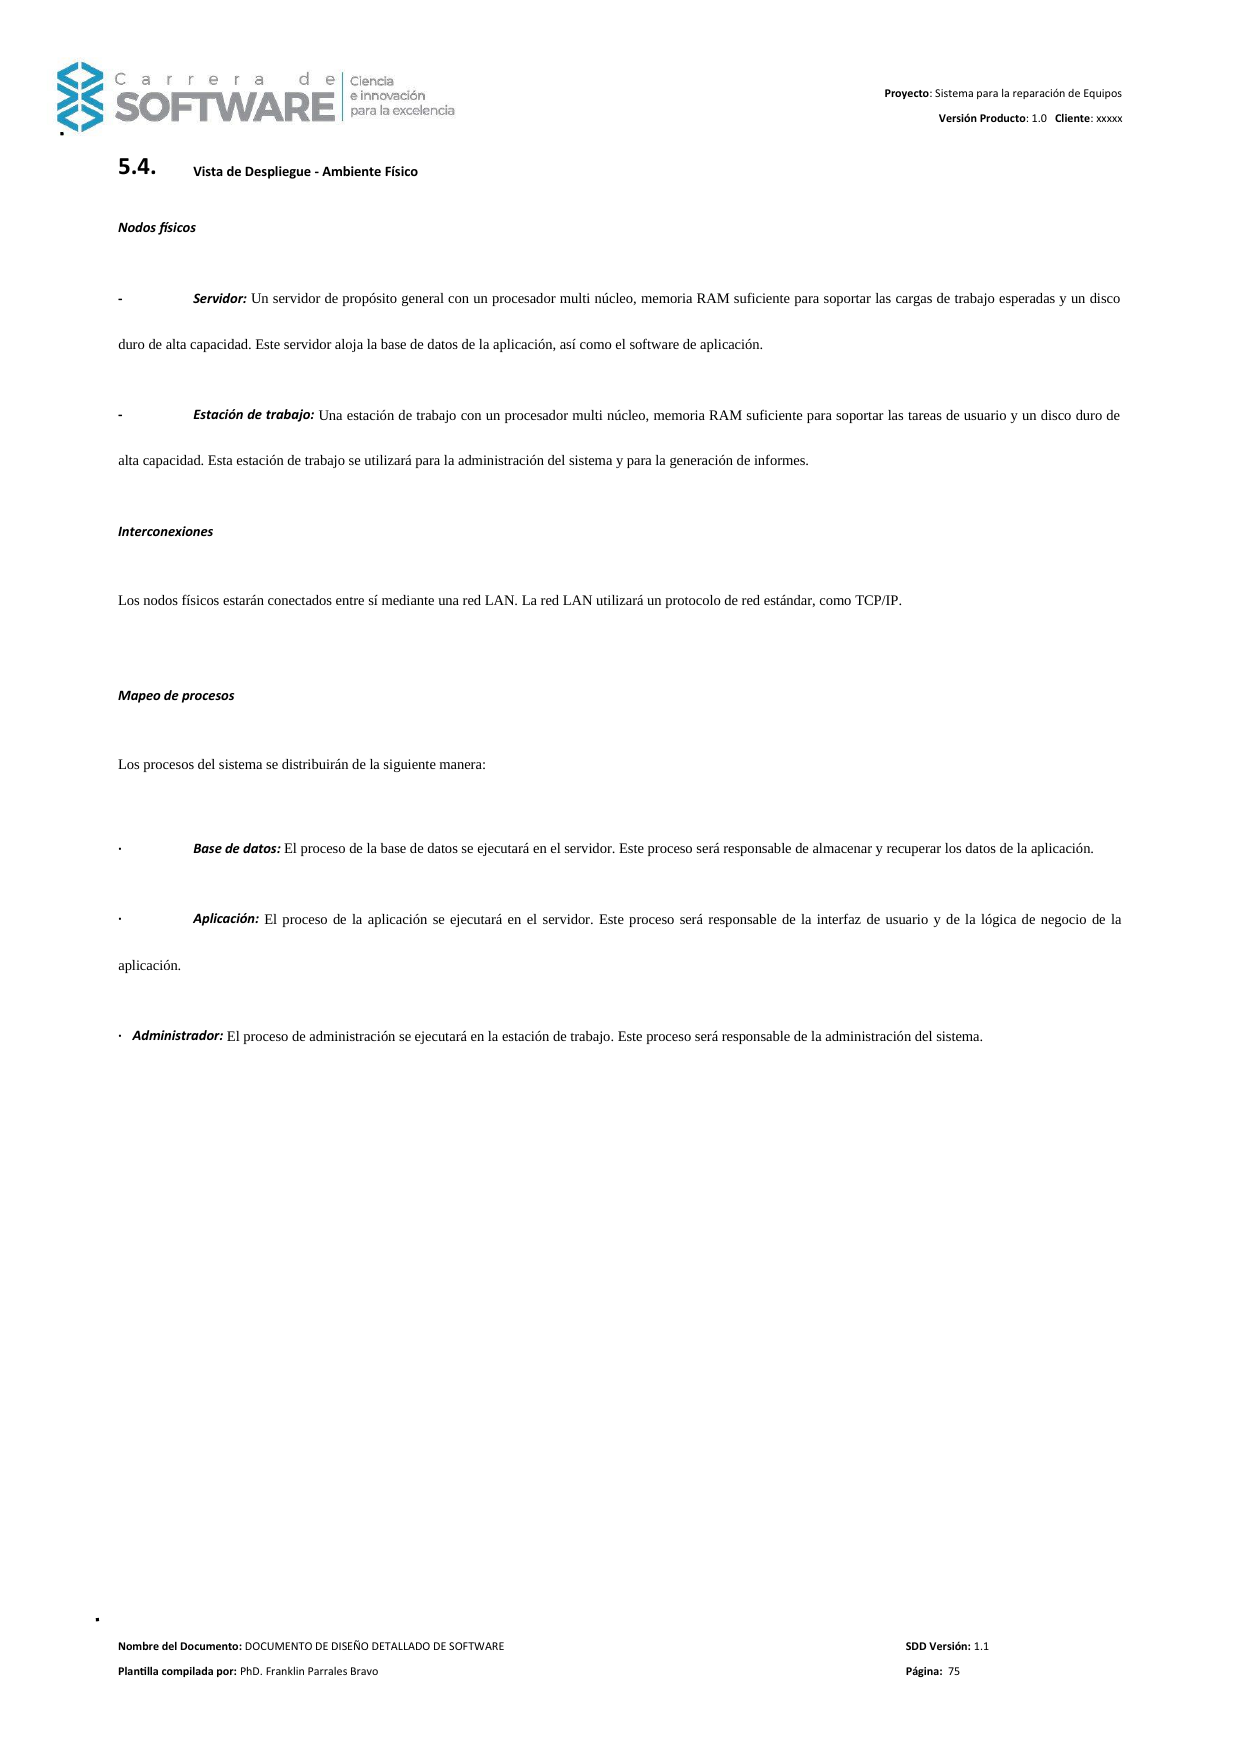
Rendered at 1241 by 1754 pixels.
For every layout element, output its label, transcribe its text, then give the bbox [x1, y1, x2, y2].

text Mapeo de procesos [118, 673, 1122, 704]
text Nodos físicos [118, 206, 1122, 236]
text Interconexiones [118, 509, 1122, 540]
text · Base de datos: El proceso de la base de datos se ejecutará en el servidor. Este proceso será responsable de almacenar y recuperar los datos de la aplicación. [118, 826, 1122, 857]
picture [46, 46, 461, 154]
text Los nodos físicos estarán conectados entre sí mediante una red LAN. La red LAN utilizará un protocolo de red estándar, como TCP/IP. [118, 580, 1122, 609]
text · Administrador: El proceso de administración se ejecutará en la estación de trabajo. Este proceso será responsable de la administración del sistema. [118, 1013, 1122, 1044]
text · Aplicación: El proceso de la aplicación se ejecutará en el servidor. Este proceso será responsable de la interfaz de usuario y de la lógica de negocio de la aplicación. [118, 897, 1122, 973]
text Los procesos del sistema se distribuirán de la siguiente manera: [118, 744, 1122, 773]
list Vista de Despliegue - Ambiente Físico [118, 150, 1122, 181]
text - Estación de trabajo: Una estación de trabajo con un procesador multi núcleo, memoria RAM suficiente para soportar las tareas de usuario y un disco duro de alta capacidad. Esta estación de trabajo se utilizará para la administración del sistema y para la generación de informes. [118, 393, 1122, 469]
text - Servidor: Un servidor de propósito general con un procesador multi núcleo, memoria RAM suficiente para soportar las cargas de trabajo esperadas y un disco duro de alta capacidad. Este servidor aloja la base de datos de la aplicación, así como el software de aplicación. [118, 276, 1122, 352]
